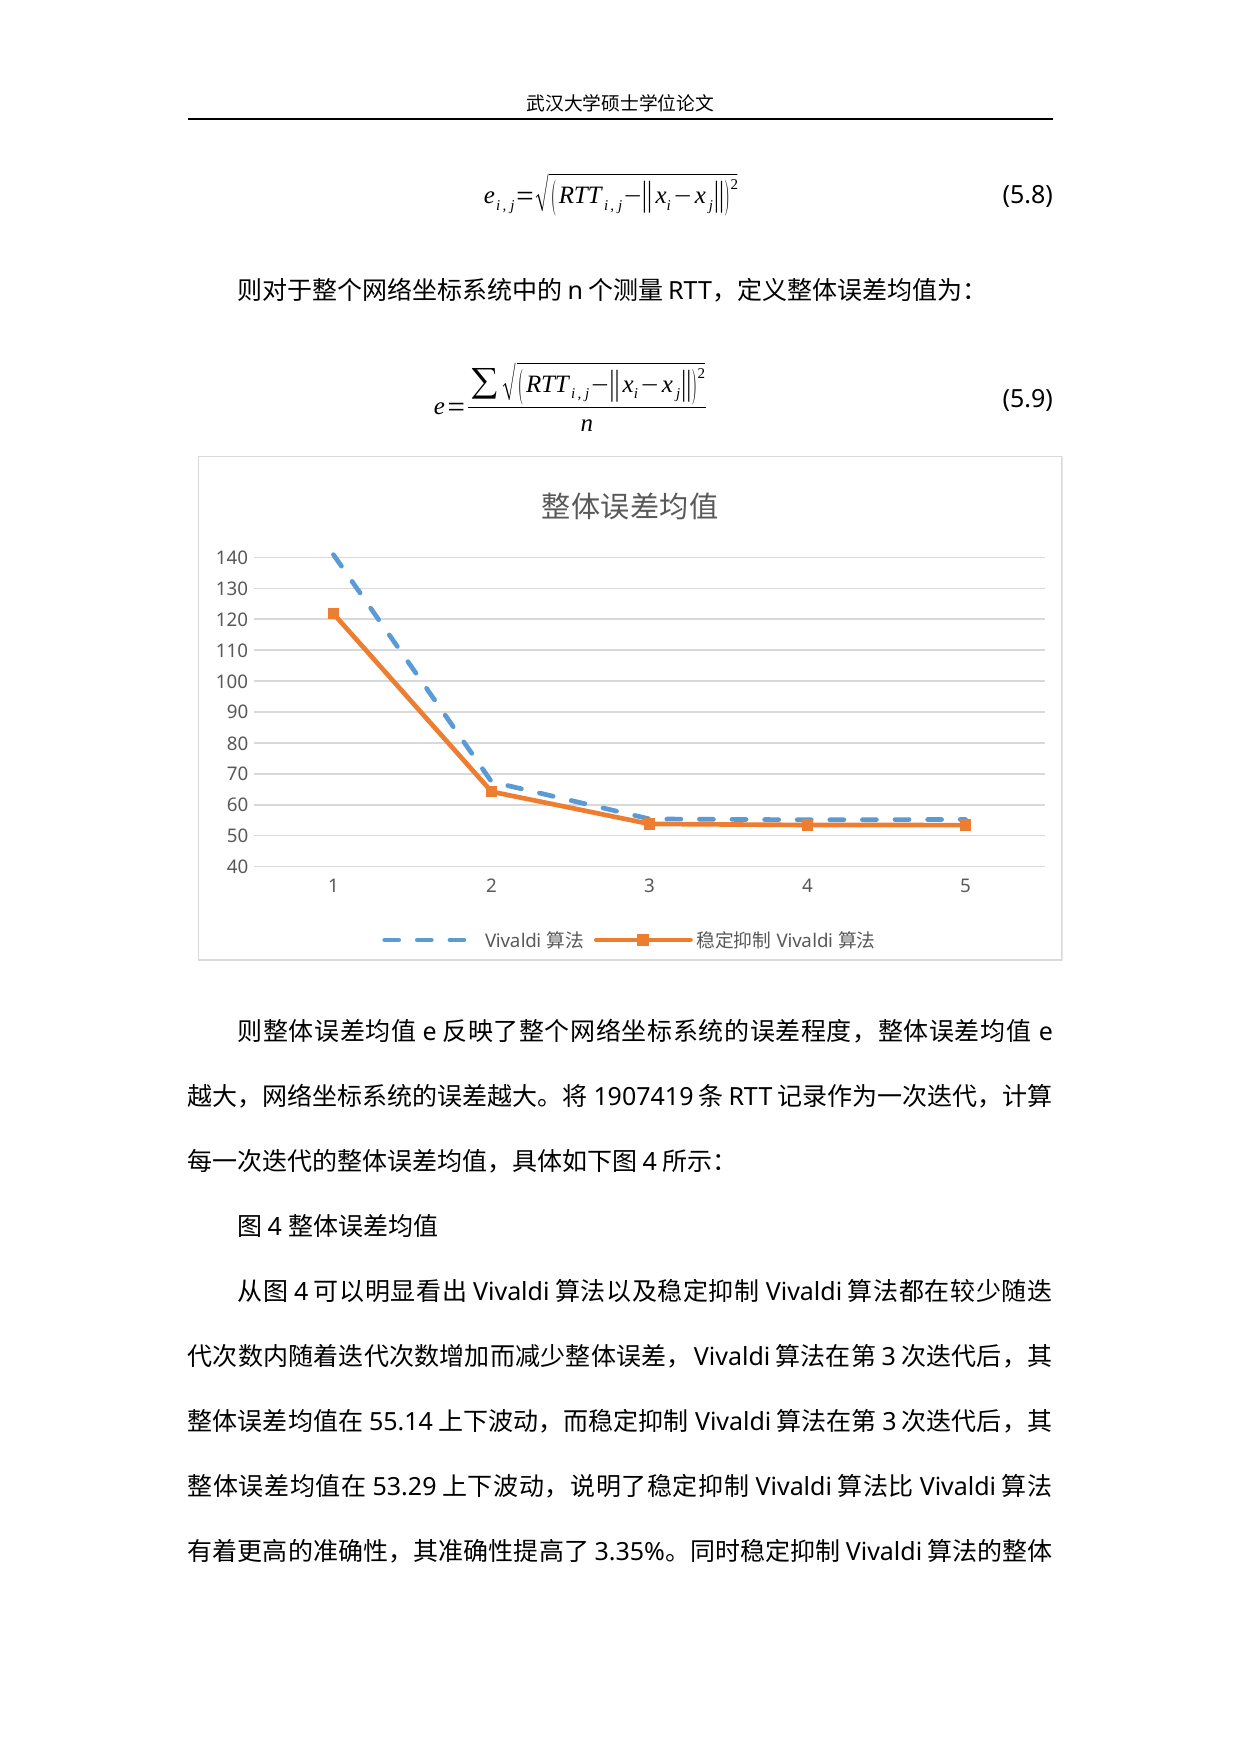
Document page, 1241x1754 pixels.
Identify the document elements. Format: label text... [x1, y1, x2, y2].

text 则整体误差均值e反映了整个网络坐标系统的误差程度，整体误差均值e越大，网络坐标系统的误差越大。将1907419条RTT记录作为一次迭代，计算每一次迭代的整体误差均值，具体如下图4所示： [187, 477, 1053, 1192]
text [187, 1257, 1053, 1582]
text 则对于整个网络坐标系统中的n个测量RTT，定义整体误差均值为： [187, 256, 1053, 321]
text (5.9) [187, 350, 1053, 448]
text (5.8) [187, 162, 1053, 227]
text 图4 整体误差均值 [187, 1192, 1053, 1257]
